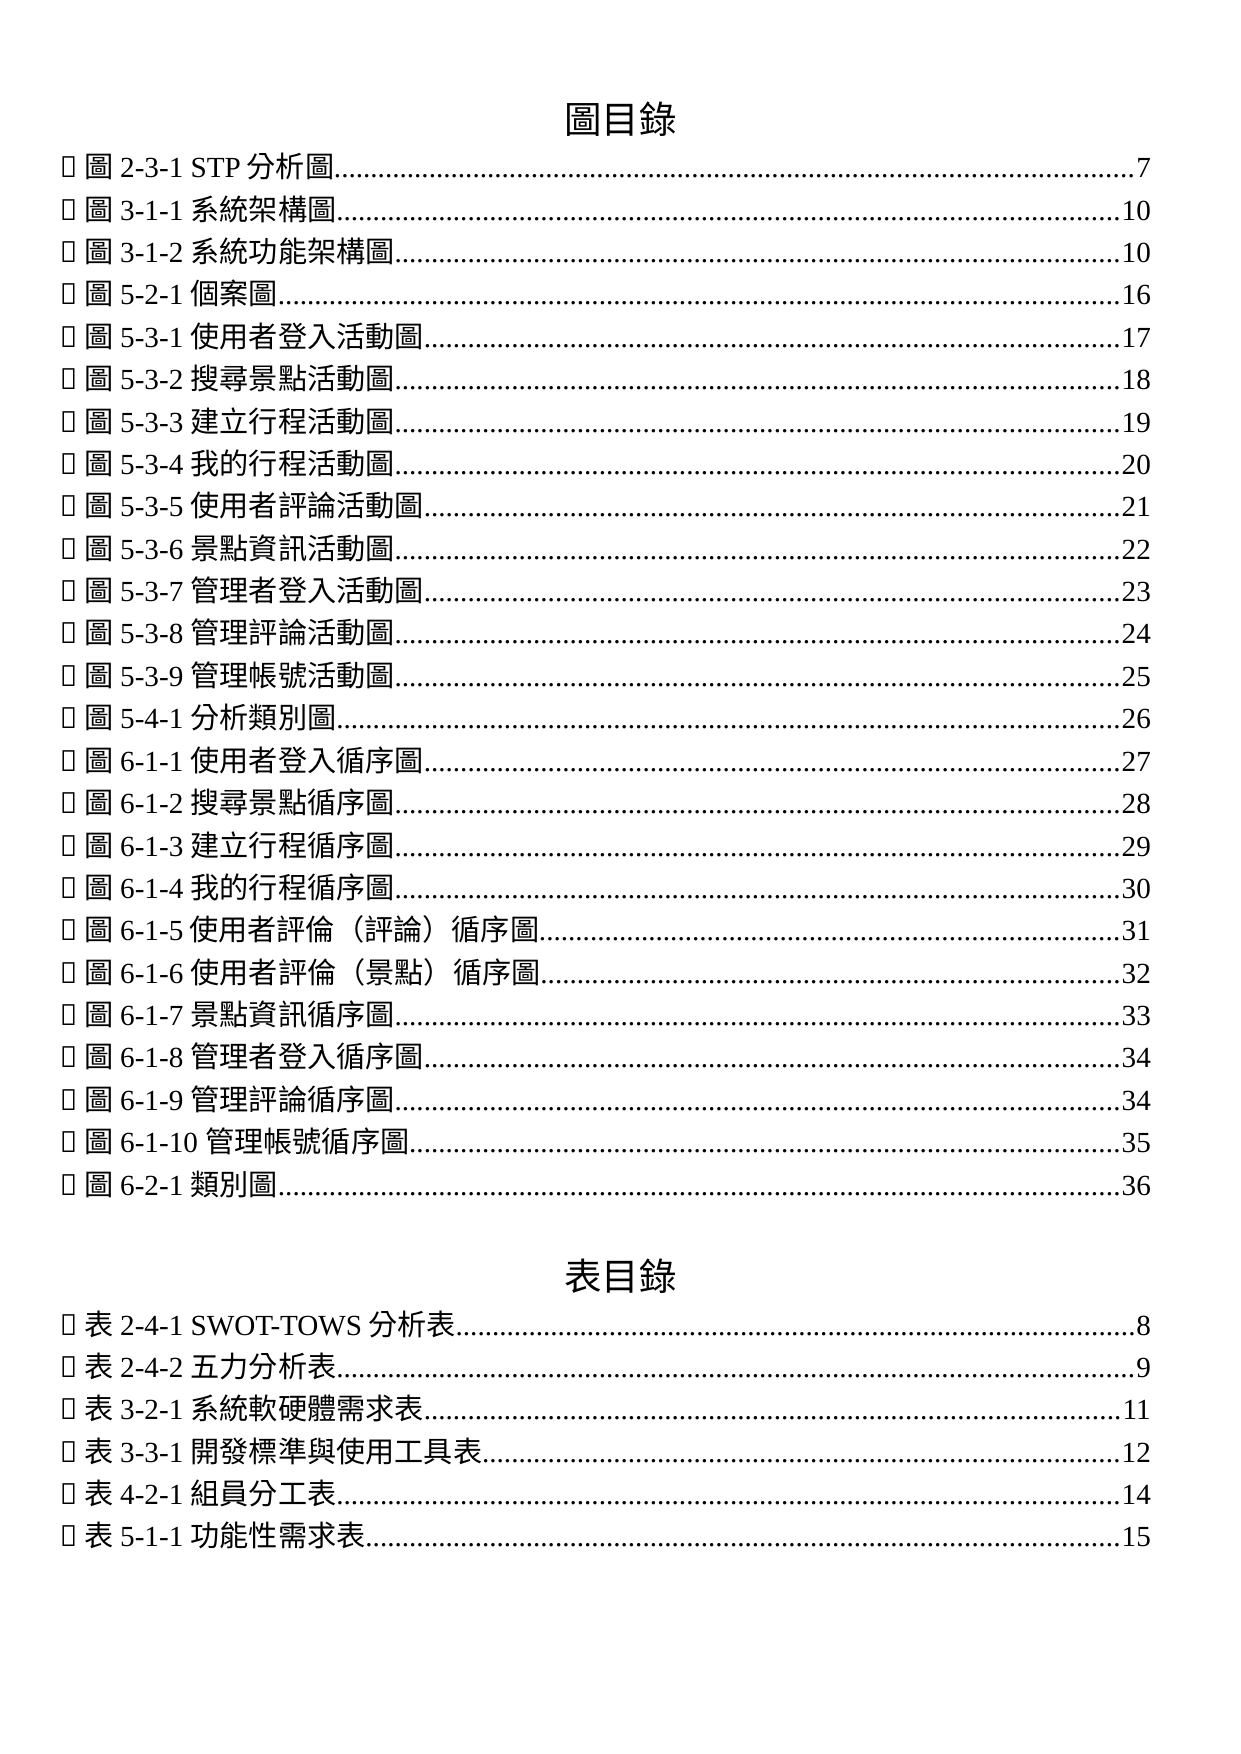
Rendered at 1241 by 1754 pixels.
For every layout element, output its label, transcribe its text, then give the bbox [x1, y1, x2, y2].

text  圖 5-3-1 使用者登入活動圖 17 [59, 313, 1152, 356]
text  圖 5-3-6 景點資訊活動圖 22 [59, 525, 1152, 568]
text  圖 6-1-9 管理評論循序圖 34 [59, 1076, 1152, 1119]
text  表 5-1-1 功能性需求表 15 [59, 1513, 1152, 1555]
text  圖 5-3-7 管理者登入活動圖 23 [59, 568, 1152, 610]
text  圖 5-3-5 使用者評論活動圖 21 [59, 483, 1152, 525]
text 表目錄 [89, 1247, 1152, 1301]
text  圖 5-3-2 搜尋景點活動圖 18 [59, 356, 1152, 398]
text  圖 5-4-1 分析類別圖 26 [59, 695, 1152, 737]
text  圖 5-3-4 我的行程活動圖 20 [59, 441, 1152, 483]
text  圖 6-1-5使用者評倫（評論）循序圖 31 [59, 907, 1152, 949]
text  表 2-4-2 五力分析表 9 [59, 1343, 1152, 1386]
text  圖 6-1-3 建立行程循序圖 29 [59, 822, 1152, 864]
text  圖 5-2-1 個案圖 16 [59, 271, 1152, 313]
text  圖 6-1-2 搜尋景點循序圖 28 [59, 780, 1152, 822]
text  圖 6-1-4 我的行程循序圖 30 [59, 864, 1152, 907]
text 圖目錄 [89, 89, 1152, 144]
text  表 3-2-1 系統軟硬體需求表 11 [59, 1386, 1152, 1428]
text  表 2-4-1 SWOT-TOWS分析表 8 [59, 1301, 1152, 1343]
text  圖 5-3-8 管理評論活動圖 24 [59, 610, 1152, 652]
text  圖 6-1-10 管理帳號循序圖 35 [59, 1119, 1152, 1161]
text  圖 5-3-9 管理帳號活動圖 25 [59, 652, 1152, 695]
text  圖 3-1-1 系統架構圖 10 [59, 186, 1152, 228]
text  圖 6-1-7 景點資訊循序圖 33 [59, 992, 1152, 1034]
text  圖 2-3-1 STP分析圖 7 [59, 144, 1152, 186]
text  表 3-3-1 開發標準與使用工具表 12 [59, 1428, 1152, 1471]
text  表 4-2-1 組員分工表 14 [59, 1471, 1152, 1513]
text  圖 3-1-2 系統功能架構圖 10 [59, 228, 1152, 271]
text  圖 6-2-1 類別圖 36 [59, 1161, 1152, 1204]
text  圖 6-1-8 管理者登入循序圖 34 [59, 1034, 1152, 1076]
text  圖 6-1-1 使用者登入循序圖 27 [59, 737, 1152, 780]
text  圖 6-1-6 使用者評倫（景點）循序圖 32 [59, 949, 1152, 992]
text  圖 5-3-3 建立行程活動圖 19 [59, 398, 1152, 441]
